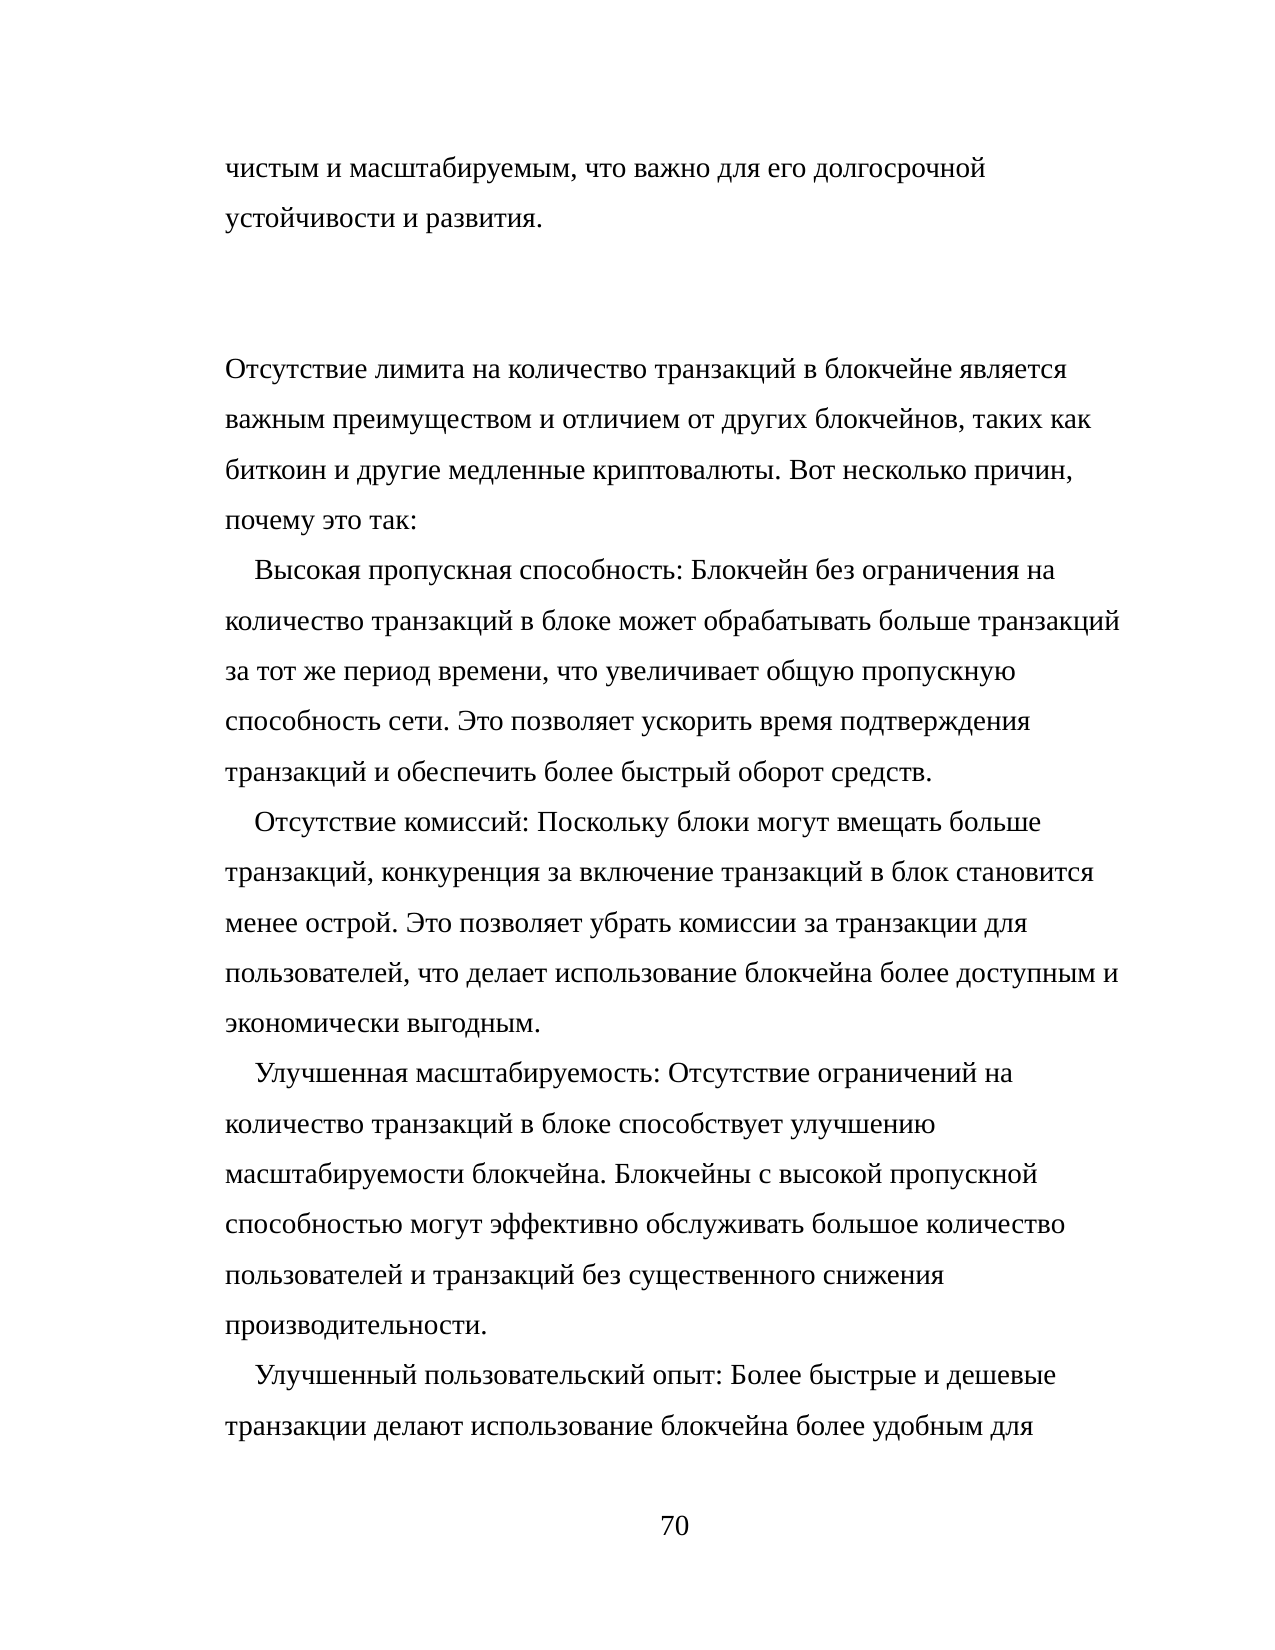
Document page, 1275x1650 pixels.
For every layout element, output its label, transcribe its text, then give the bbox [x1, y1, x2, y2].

list Улучшенная масштабируемость: Отсутствие ограничений на количество транзакций в блоке способствует улучшению масштабируемости блокчейна. Блокчейны с высокой пропускной способностью могут эффективно обслуживать большое количество пользователей и транзакций без существенного снижения производительности. [225, 1056, 1125, 1341]
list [225, 150, 1125, 234]
list Отсутствие лимита на количество транзакций в блокчейне является важным преимуществом и отличием от других блокчейнов, таких как биткоин и другие медленные криптовалюты. Вот несколько причин, почему это так: [225, 351, 1125, 536]
list Отсутствие комиссий: Поскольку блоки могут вмещать больше транзакций, конкуренция за включение транзакций в блок становится менее острой. Это позволяет убрать комиссии за транзакции для пользователей, что делает использование блокчейна более доступным и экономически выгодным. [225, 804, 1125, 1039]
list Высокая пропускная способность: Блокчейн без ограничения на количество транзакций в блоке может обрабатывать больше транзакций за тот же период времени, что увеличивает общую пропускную способность сети. Это позволяет ускорить время подтверждения транзакций и обеспечить более быстрый оборот средств. [225, 552, 1125, 787]
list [225, 1357, 1125, 1441]
